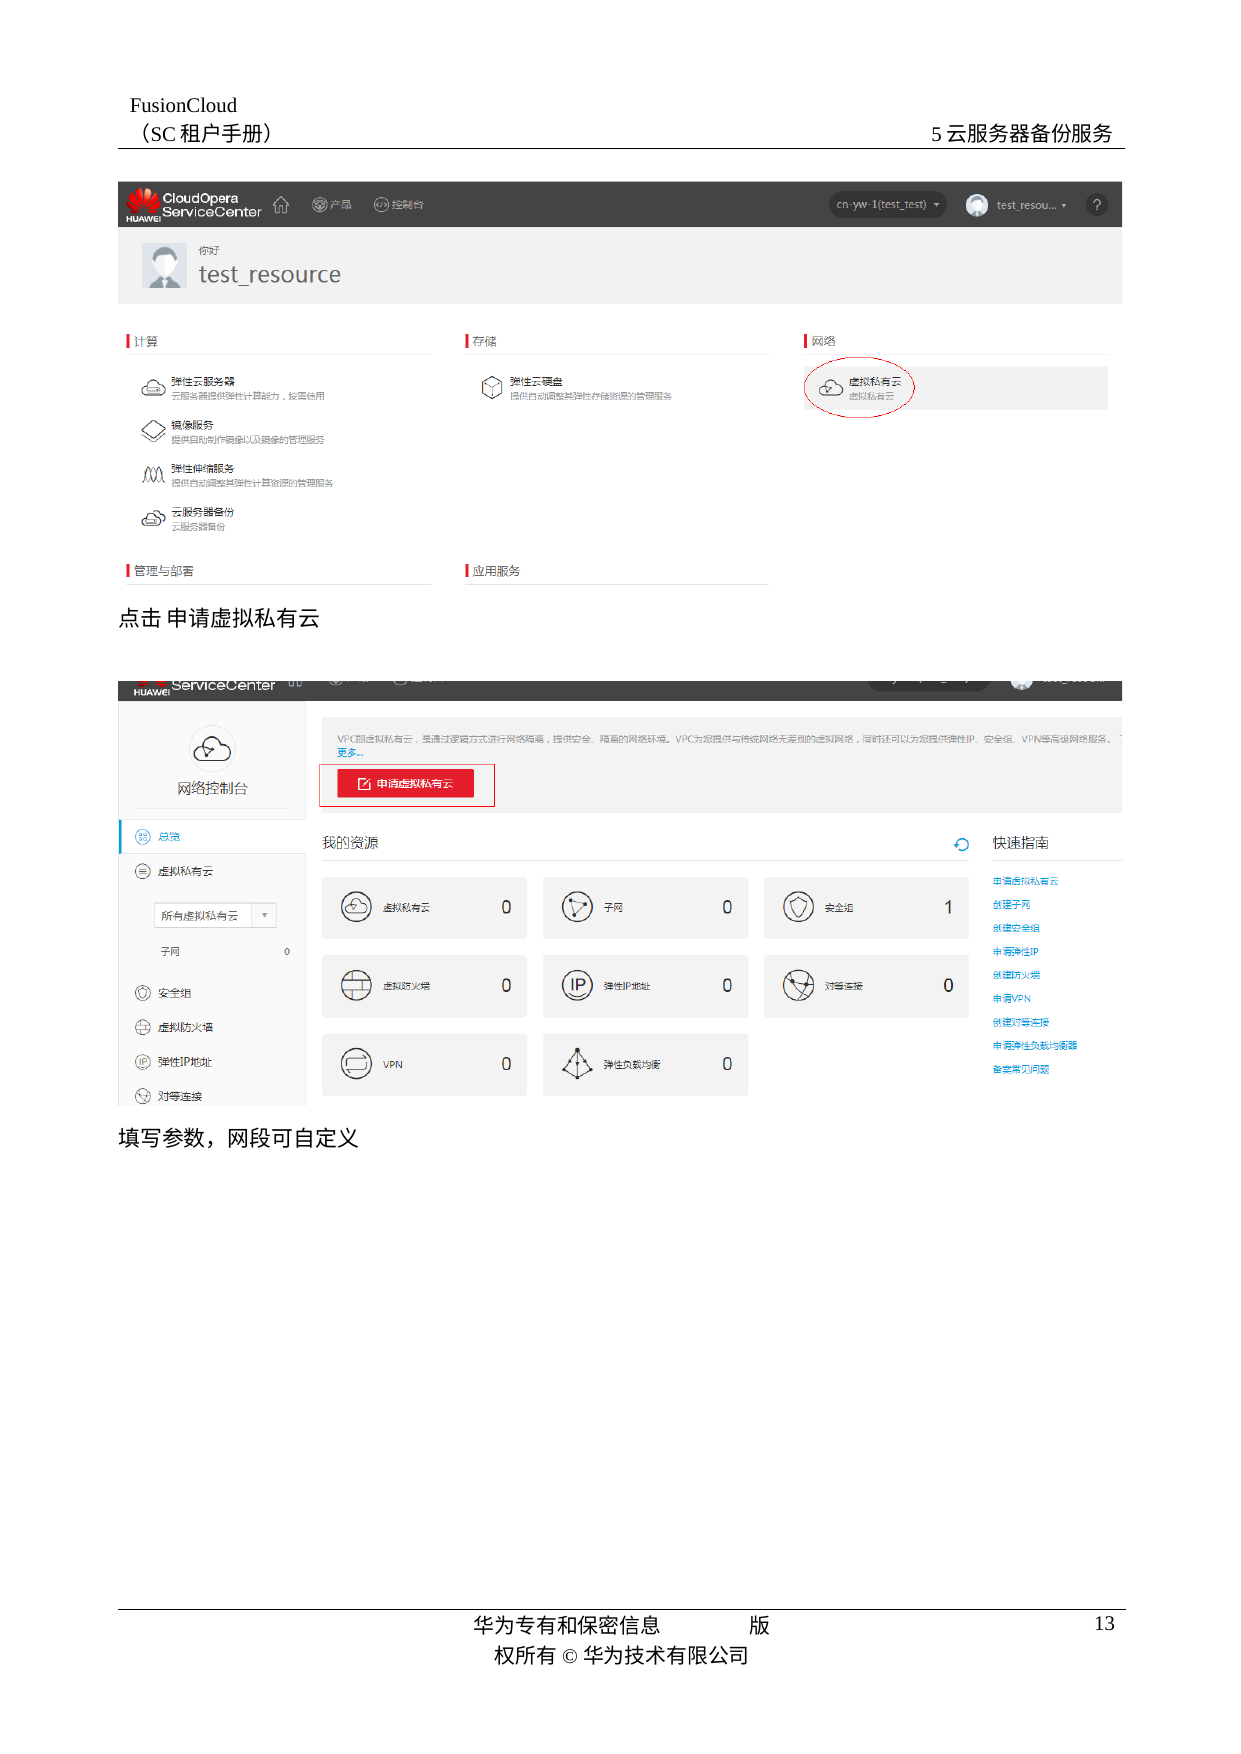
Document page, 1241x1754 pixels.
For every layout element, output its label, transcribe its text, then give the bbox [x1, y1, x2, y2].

text 填写参数，网段可自定义 [118, 1121, 1122, 1153]
picture [118, 681, 1123, 1106]
text 点击 申请虚拟私有云 [118, 601, 1122, 633]
picture [118, 181, 1123, 598]
